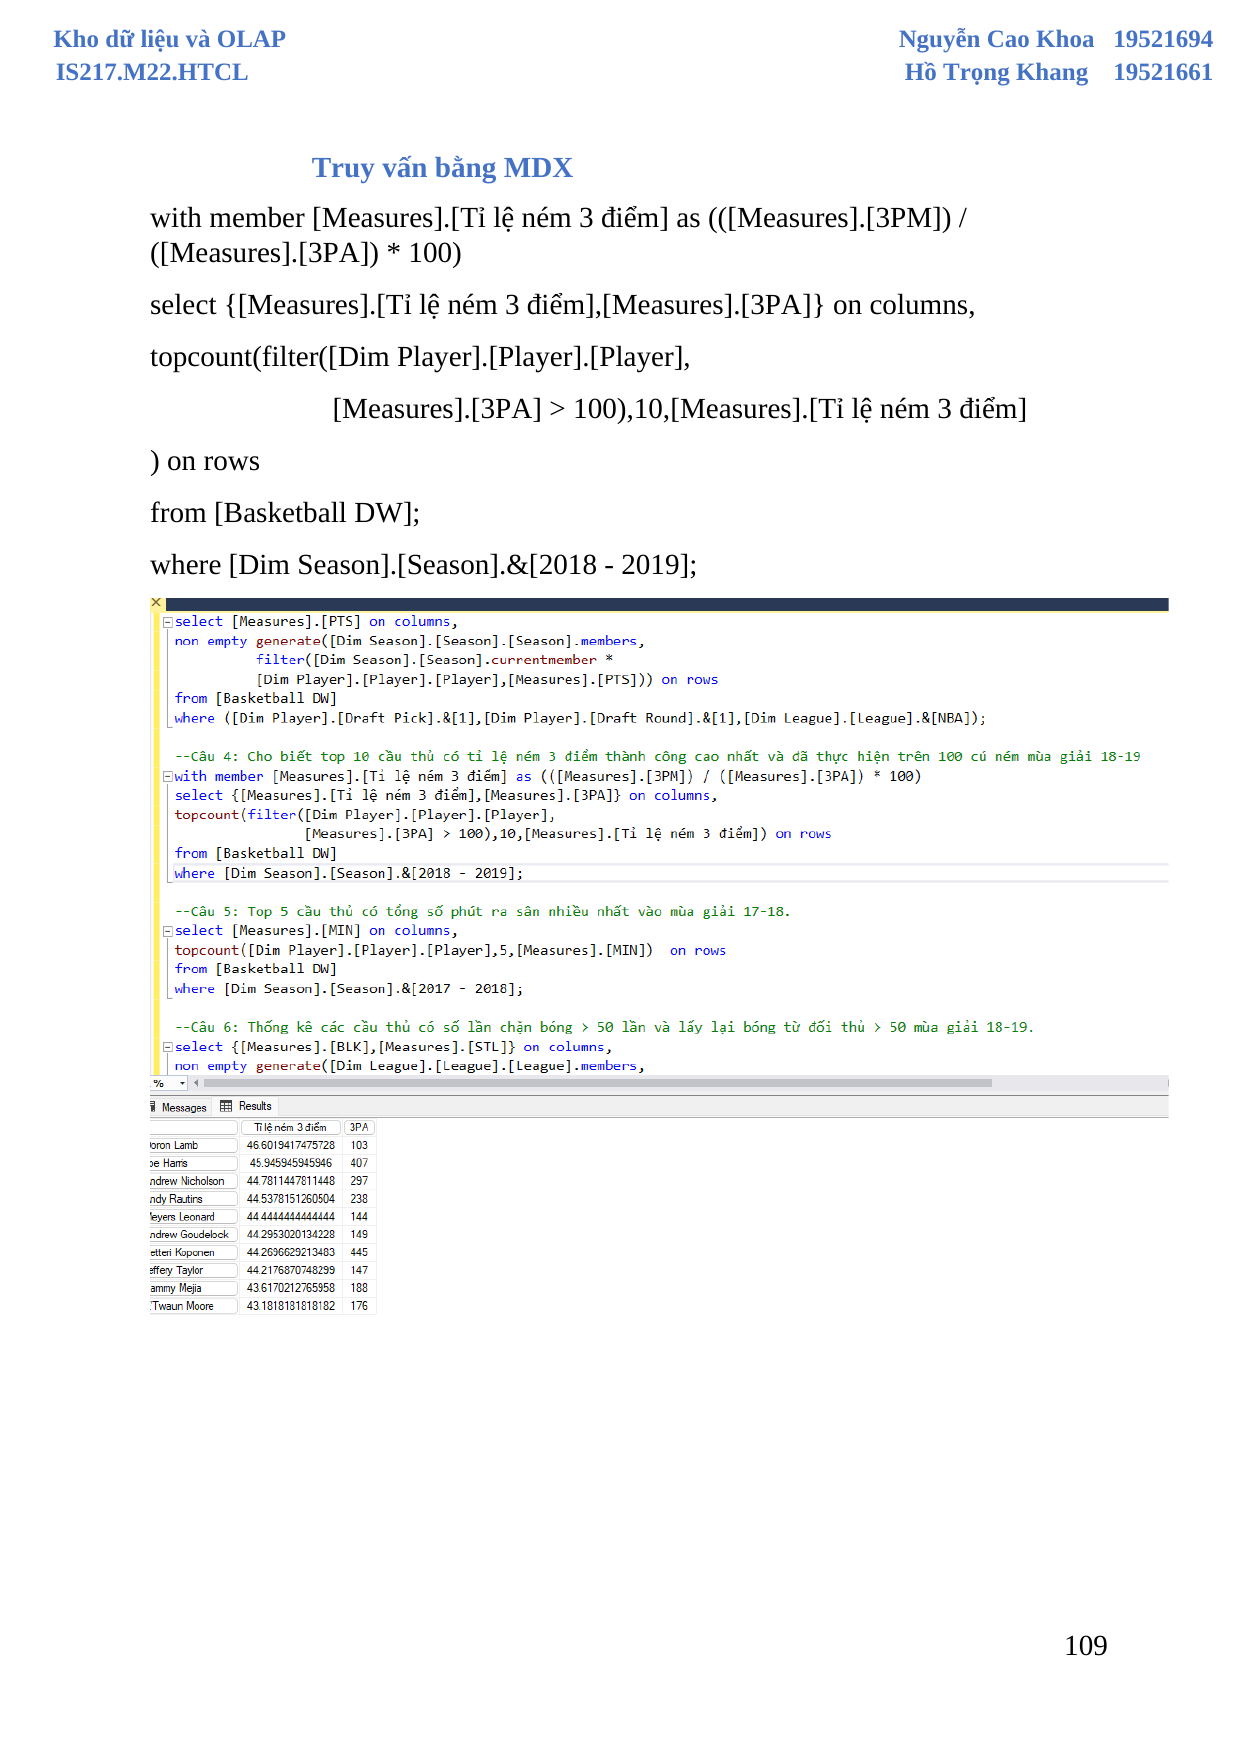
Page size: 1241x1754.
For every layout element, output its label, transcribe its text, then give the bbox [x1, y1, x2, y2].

text with member [Measures].[Tỉ lệ ném 3 điểm] as (([Measures].[3PM]) / ([Measures].[3PA]) * 100) [150, 200, 1107, 269]
subtitle Truy vấn bằng MDX [274, 150, 1107, 183]
text ) on rows [150, 443, 1107, 477]
text where [Dim Season].[Season].&[2018 - 2019]; [150, 547, 1107, 580]
text [Measures].[3PA] > 100),10,[Measures].[Tỉ lệ ném 3 điểm] [150, 391, 1107, 425]
text from [Basketball DW]; [150, 495, 1107, 528]
text select {[Measures].[Tỉ lệ ném 3 điểm],[Measures].[3PA]} on columns, [150, 287, 1107, 321]
text topcount(filter([Dim Player].[Player].[Player], [150, 339, 1107, 373]
picture [150, 598, 1169, 1345]
